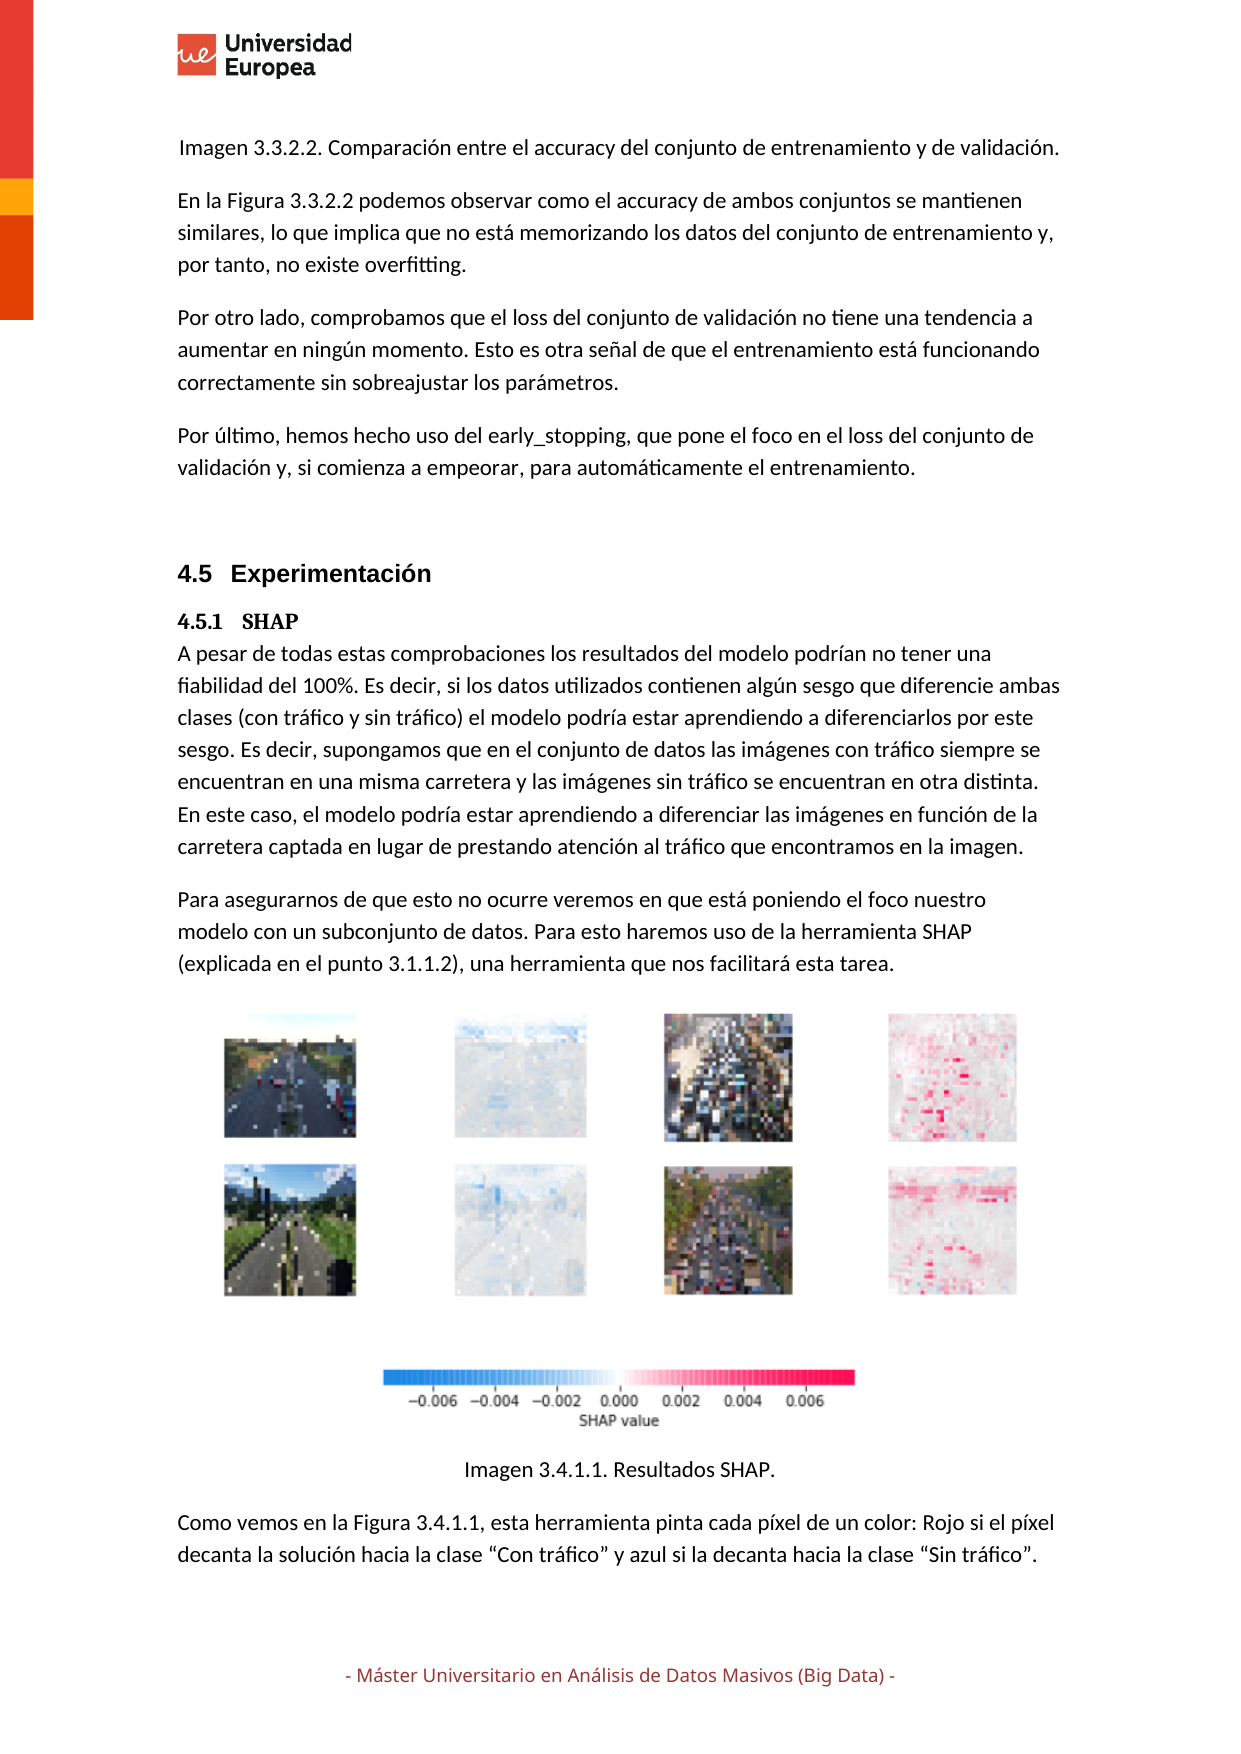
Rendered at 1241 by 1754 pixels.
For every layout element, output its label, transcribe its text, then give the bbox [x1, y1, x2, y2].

text Imagen 3.4.1.1. Resultados SHAP. [177, 1455, 1063, 1483]
text Imagen 3.3.2.2. Comparación entre el accuracy del conjunto de entrenamiento y de validación. [177, 133, 1063, 161]
picture [375, 1332, 865, 1430]
text A pesar de todas estas comprobaciones los resultados del modelo podrían no tener una fiabilidad del 100%. Es decir, si los datos utilizados contienen algún sesgo que diferencie ambas clases (con tráfico y sin tráfico) el modelo podría estar aprendiendo a diferenciarlos por este sesgo. Es decir, supongamos que en el conjunto de datos las imágenes con tráfico siempre se encuentran en una misma carretera y las imágenes sin tráfico se encuentran en otra distinta. En este caso, el modelo podría estar aprendiendo a diferenciar las imágenes en función de la carretera captada en lugar de prestando atención al tráfico que encontramos en la imagen. [177, 639, 1063, 860]
text Como vemos en la Figura 3.4.1.1, esta herramienta pinta cada píxel de un color: Rojo si el píxel decanta la solución hacia la clase “Con tráfico” y azul si la decanta hacia la clase “Sin tráfico”. [177, 1508, 1063, 1568]
subtitle Experimentación [177, 559, 1063, 588]
text Por último, hemos hecho uso del early_stopping, que pone el foco en el loss del conjunto de validación y, si comienza a empeorar, para automáticamente el entrenamiento. [177, 421, 1063, 481]
text Por otro lado, comprobamos que el loss del conjunto de validación no tiene una tendencia a aumentar en ningún momento. Esto es otra señal de que el entrenamiento está funcionando correctamente sin sobreajustar los parámetros. [177, 303, 1063, 396]
picture [177, 33, 352, 79]
picture [185, 1002, 1055, 1308]
subtitle SHAP [177, 608, 1063, 635]
text En la Figura 3.3.2.2 podemos observar como el accuracy de ambos conjuntos se mantienen similares, lo que implica que no está memorizando los datos del conjunto de entrenamiento y, por tanto, no existe overfitting. [177, 186, 1063, 278]
picture [0, 0, 34, 320]
text Para asegurarnos de que esto no ocurre veremos en que está poniendo el foco nuestro modelo con un subconjunto de datos. Para esto haremos uso de la herramienta SHAP (explicada en el punto 3.1.1.2), una herramienta que nos facilitará esta tarea. [177, 885, 1063, 977]
